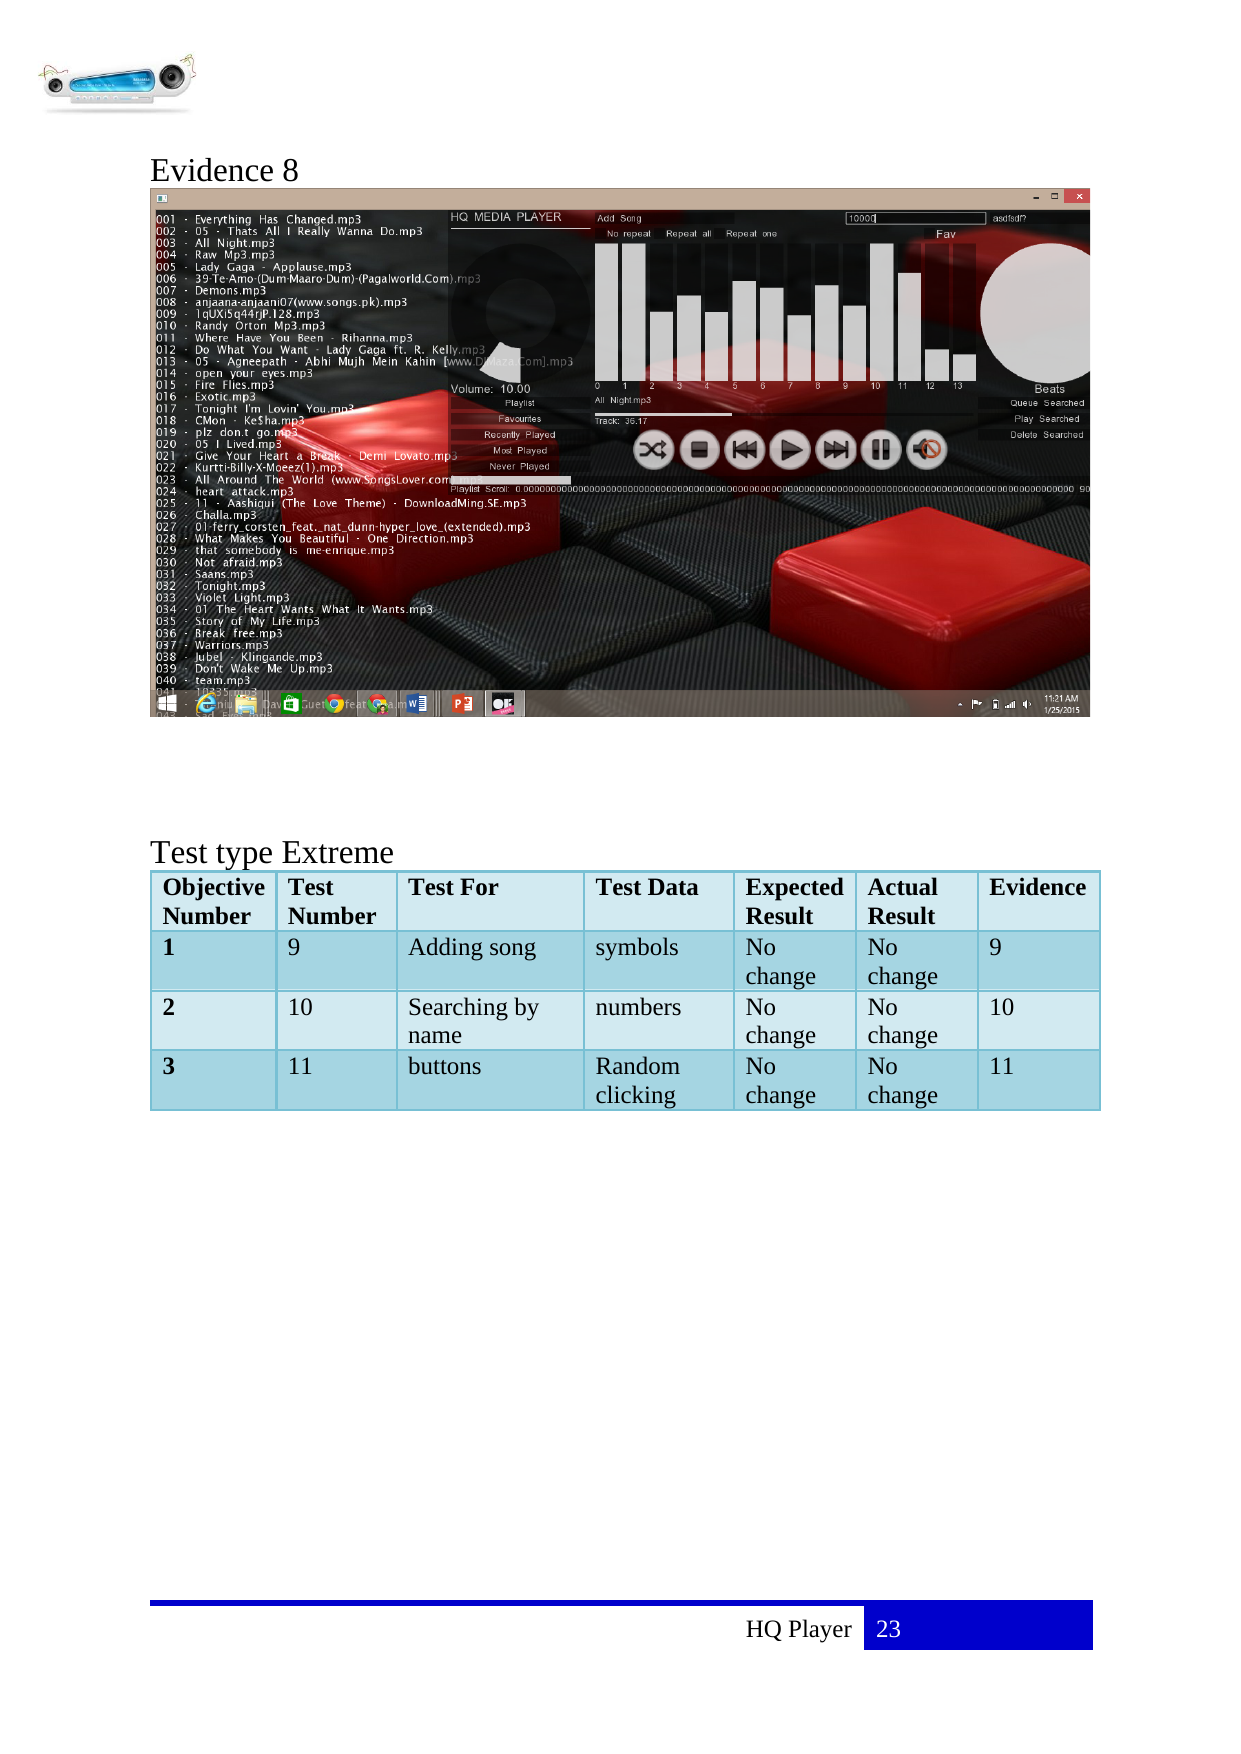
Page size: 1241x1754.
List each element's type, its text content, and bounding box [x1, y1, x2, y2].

table_cell Random clicking [585, 1051, 733, 1109]
table_header Evidence [979, 873, 1099, 930]
picture [150, 188, 1091, 717]
table_cell 11 [979, 1051, 1099, 1109]
table_cell 9 [979, 932, 1099, 989]
table_cell No change [735, 932, 855, 989]
table_cell numbers [585, 992, 733, 1049]
table_header Test Number [278, 873, 396, 930]
table_cell 10 [278, 992, 396, 1049]
table_cell 11 [278, 1051, 396, 1109]
table_cell symbols [585, 932, 733, 989]
table_cell 9 [278, 932, 396, 989]
table_cell No change [735, 1051, 855, 1109]
table_header Actual Result [857, 873, 977, 930]
table_cell buttons [398, 1051, 583, 1109]
table_header Test For [398, 873, 583, 930]
table_cell Adding song [398, 932, 583, 989]
table_cell 1 [152, 932, 275, 989]
table_cell No change [735, 992, 855, 1049]
table_cell No change [857, 1051, 977, 1109]
table_cell 10 [979, 992, 1099, 1049]
picture [37, 31, 197, 150]
title Test type Extreme [150, 832, 1090, 870]
table_cell 2 [152, 992, 275, 1049]
table_cell Searching by name [398, 992, 583, 1049]
table_cell No change [857, 932, 977, 989]
table_cell No change [857, 992, 977, 1049]
table_header Objective Number [152, 873, 275, 930]
table_header Test Data [585, 873, 733, 930]
table_header Expected Result [735, 873, 855, 930]
title Evidence 8 [150, 150, 1090, 188]
table_cell 3 [152, 1051, 275, 1109]
